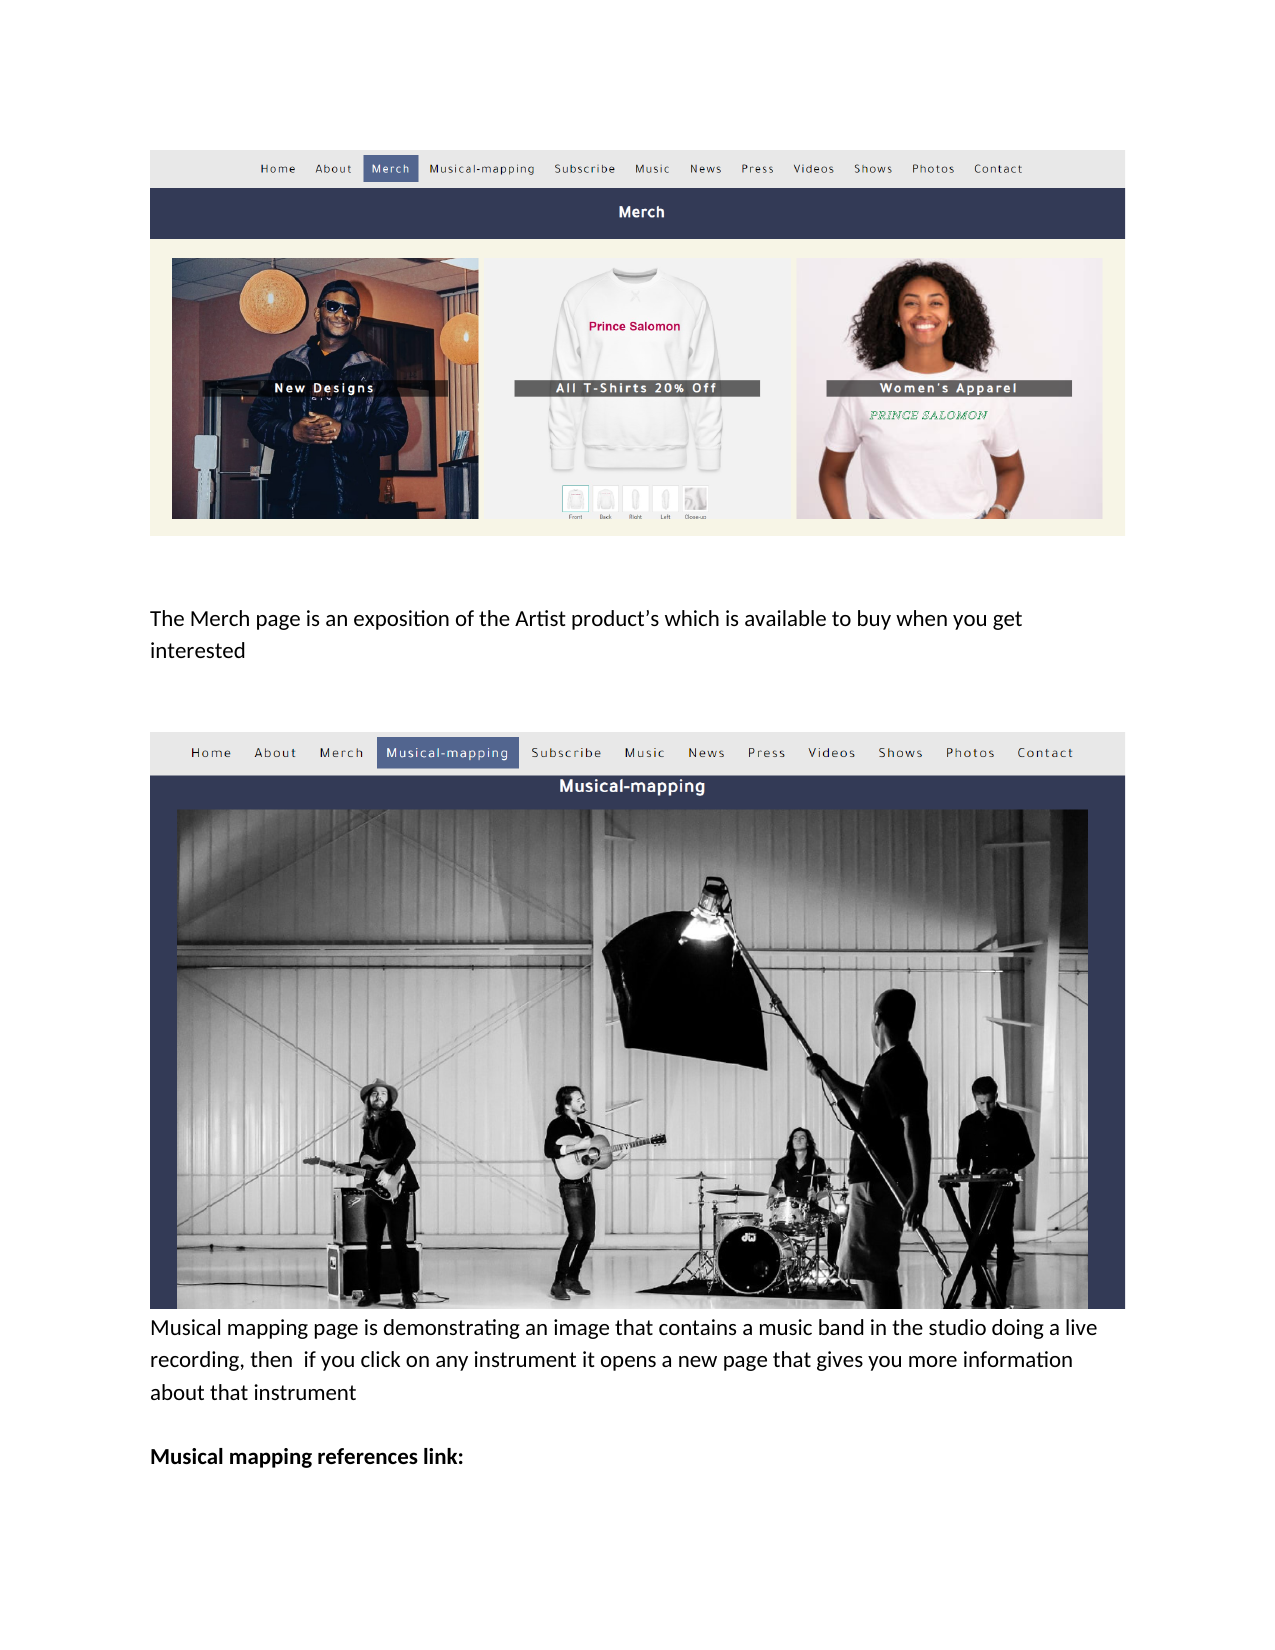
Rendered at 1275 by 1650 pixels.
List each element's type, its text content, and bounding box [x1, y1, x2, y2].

text Musical mapping references link: [150, 1442, 1125, 1470]
picture [150, 150, 1125, 536]
picture [150, 732, 1125, 1309]
text Musical mapping page is demonstrating an image that contains a music band in the studio doing a live recording, then if you click on any instrument it opens a new page that gives you more information about that instrument [150, 1313, 1125, 1406]
text The Merch page is an exposition of the Artist product’s which is available to buy when you get interested [150, 604, 1125, 664]
